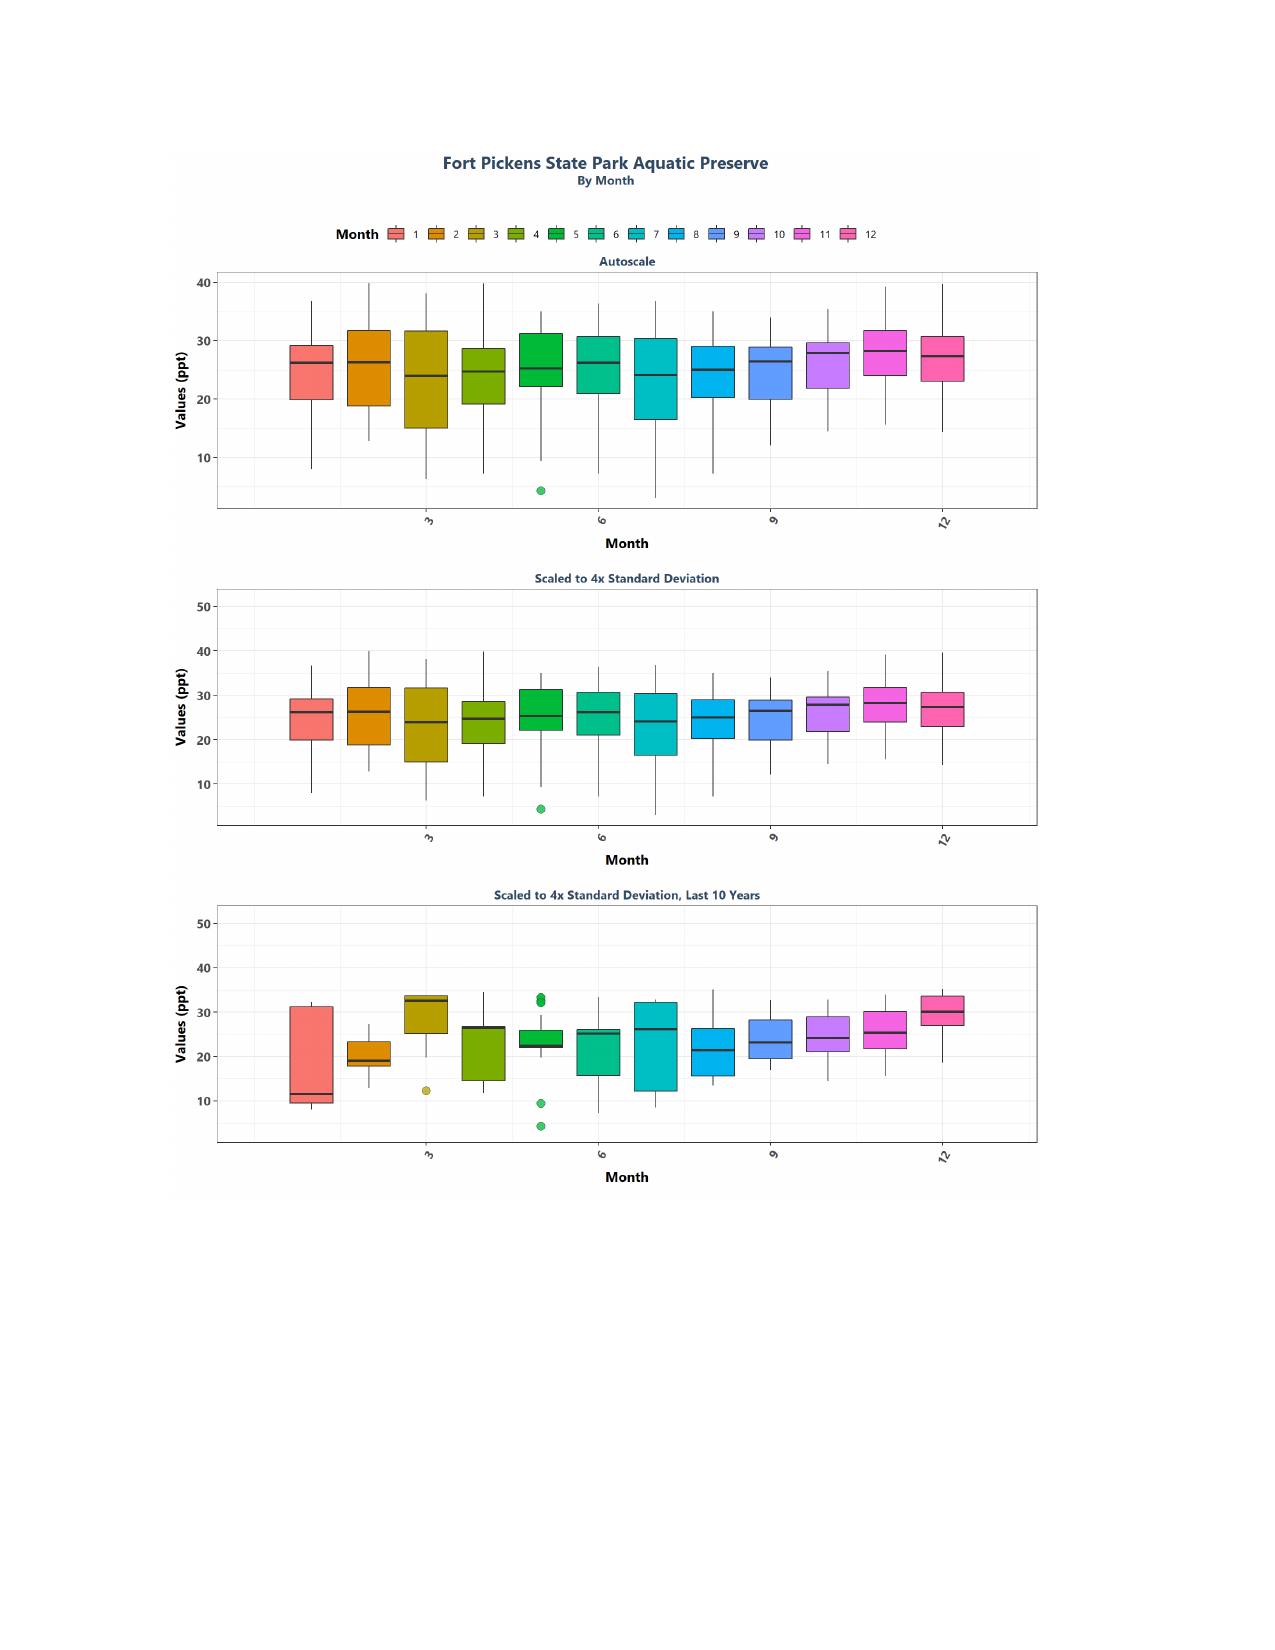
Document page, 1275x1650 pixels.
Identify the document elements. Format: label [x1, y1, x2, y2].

picture [168, 150, 1044, 1200]
